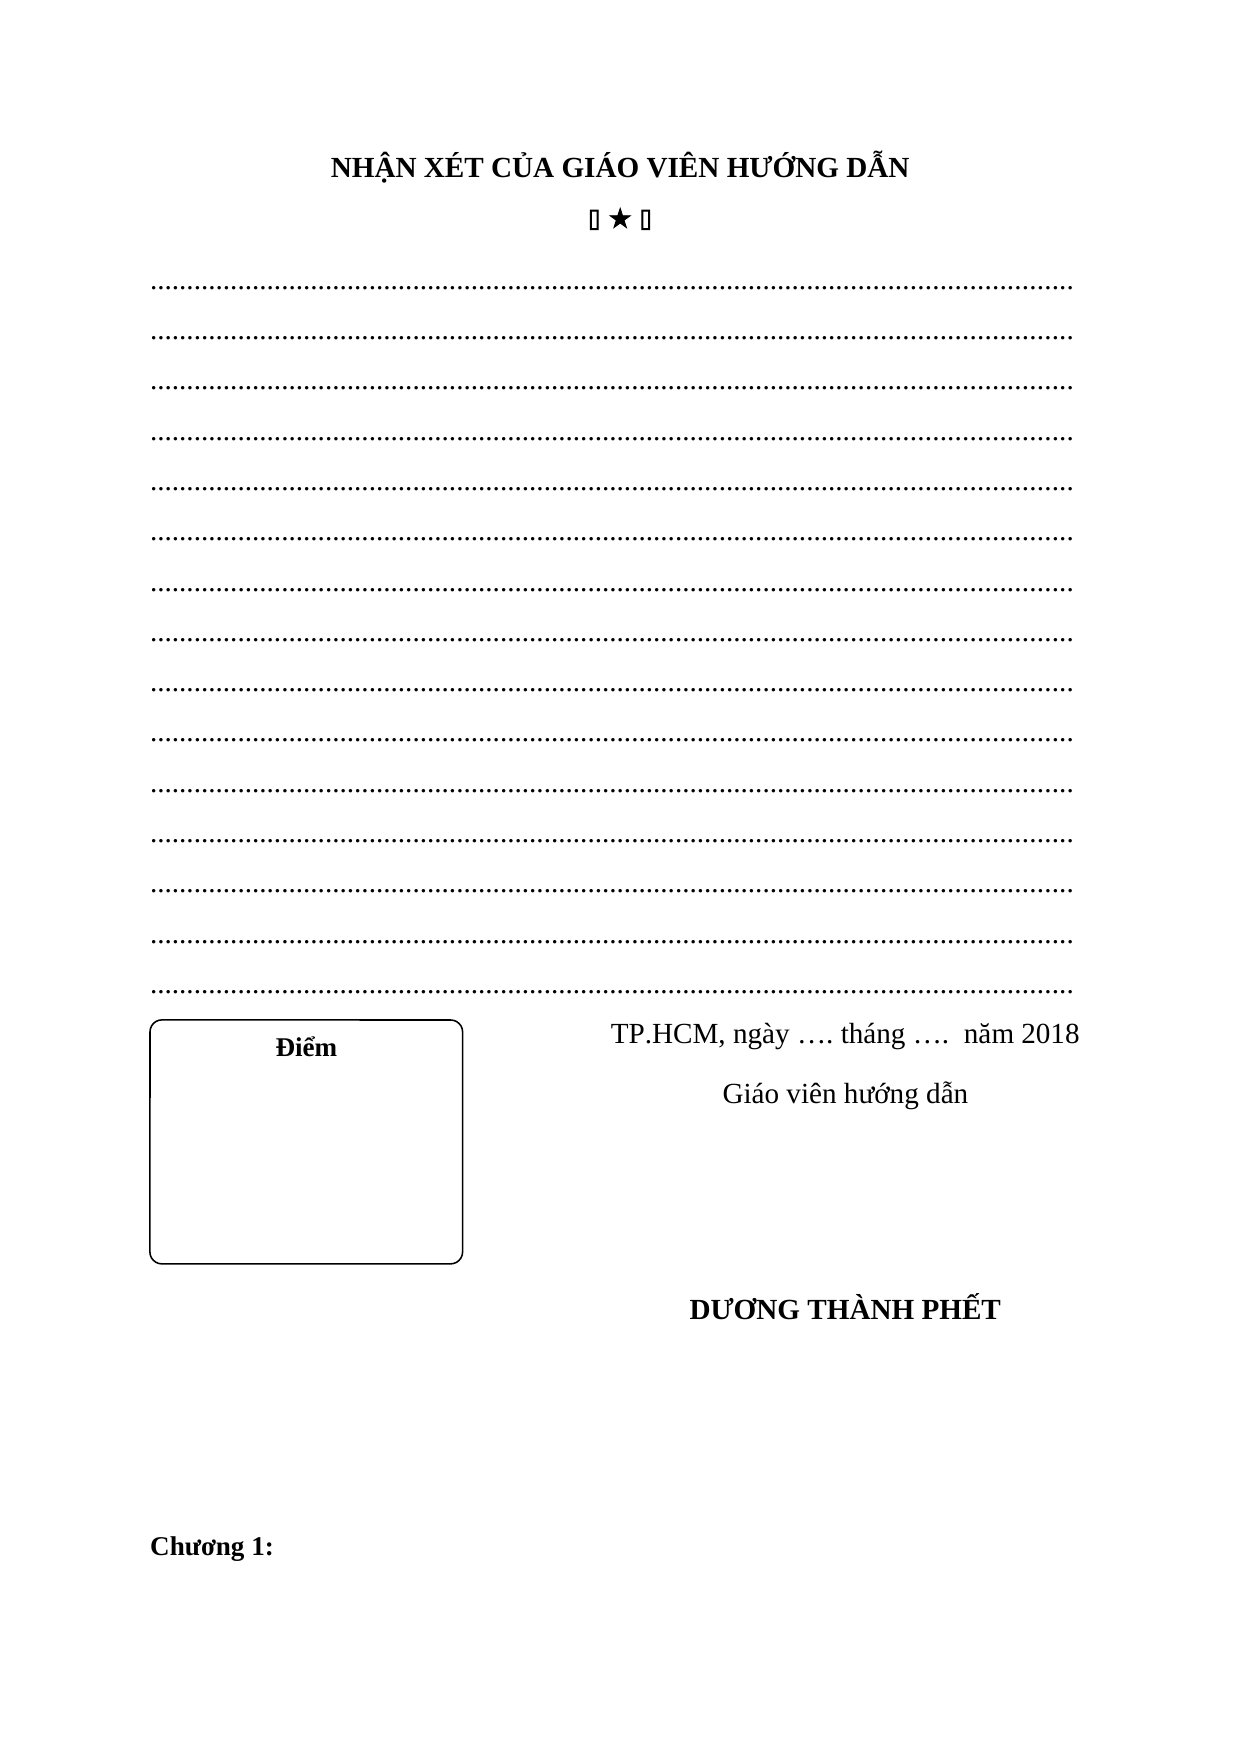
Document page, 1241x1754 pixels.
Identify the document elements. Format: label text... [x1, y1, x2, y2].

text DƯƠNG THÀNH PHẾT [600, 1292, 1090, 1326]
text NHẬN XÉT CỦA GIÁO VIÊN HƯỚNG DẪN [150, 150, 1090, 183]
text Giáo viên hướng dẫn [600, 1076, 1090, 1109]
text Chương 1: [150, 1530, 1090, 1561]
text TP.HCM, ngày …. tháng …. năm 2018 [600, 1016, 1090, 1050]
